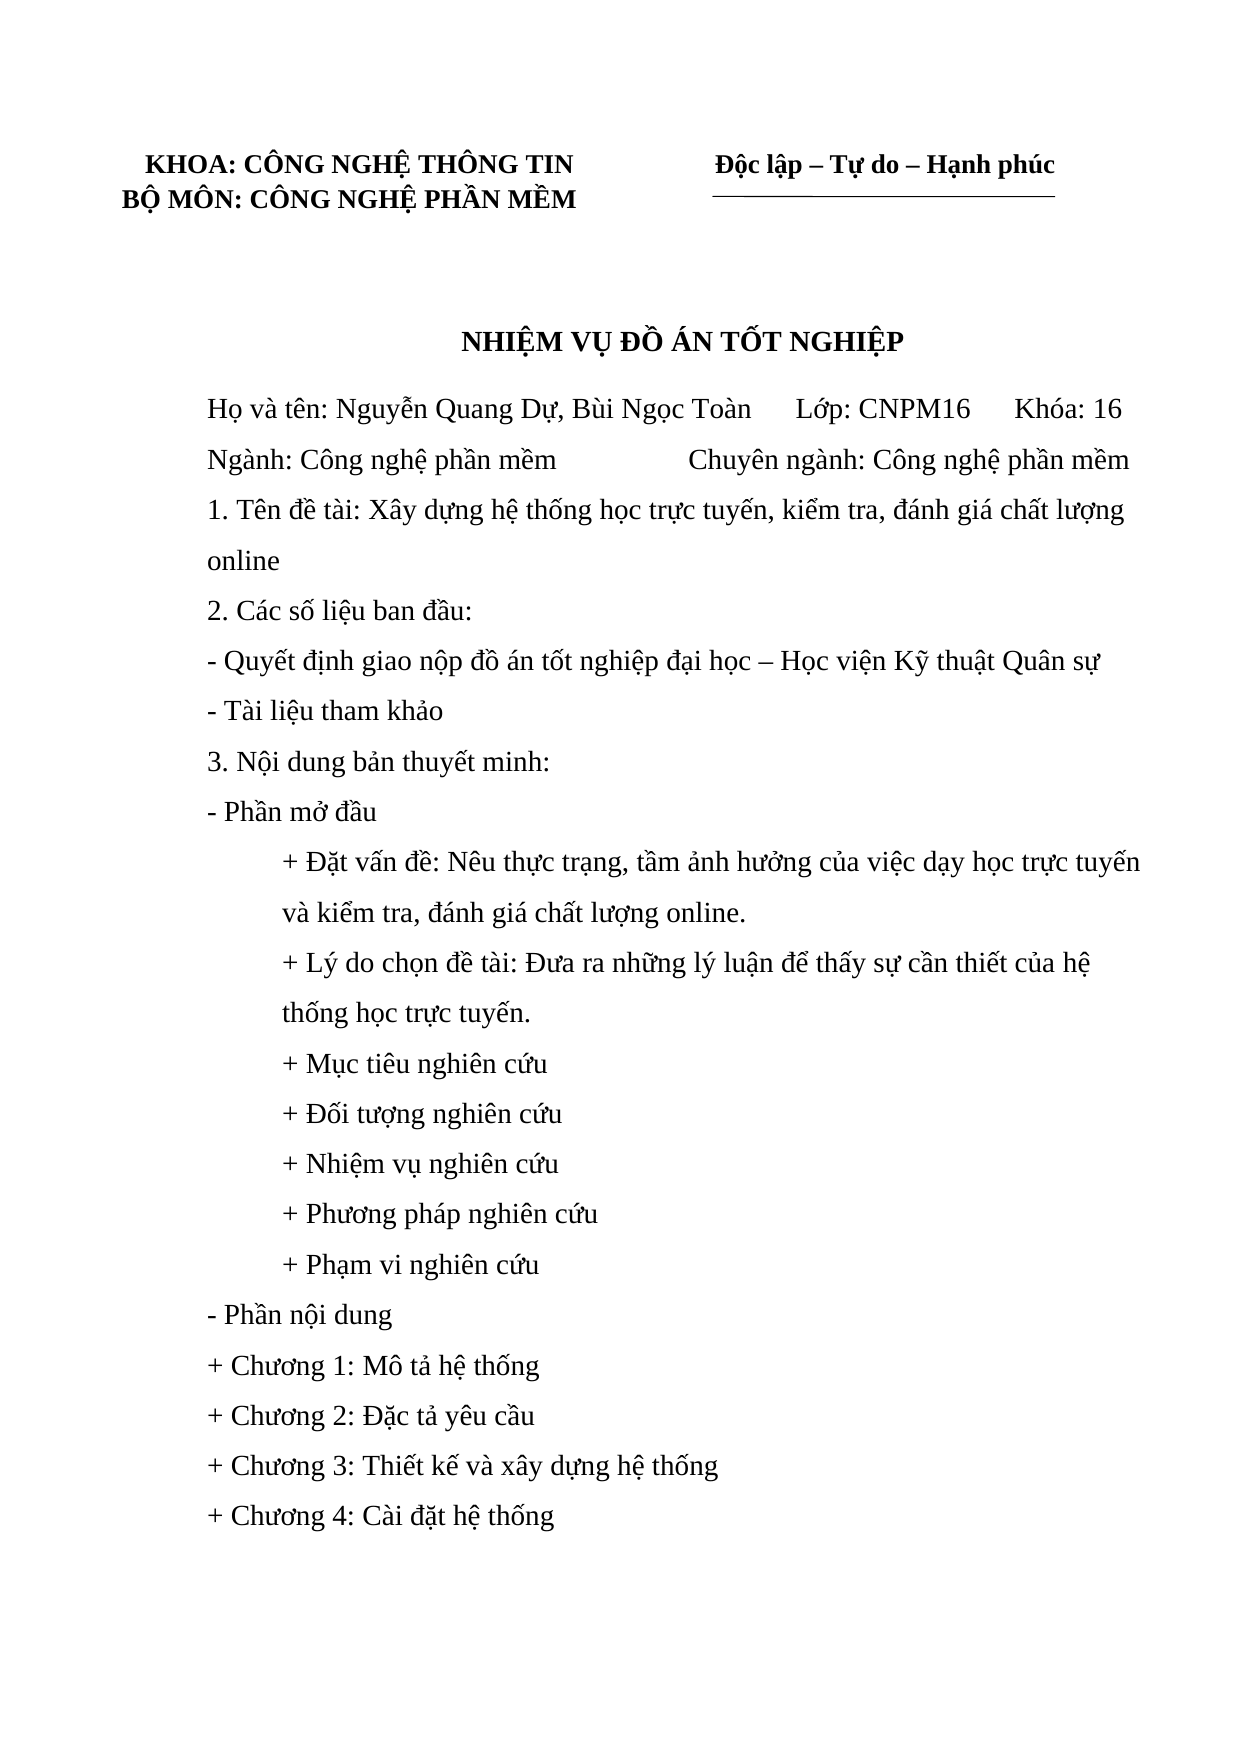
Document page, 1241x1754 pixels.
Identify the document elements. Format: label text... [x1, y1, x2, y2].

text Họ và tên: Nguyễn Quang Dự, Bùi Ngọc Toàn Lớp: CNPM16 Khóa: 16 [207, 392, 1173, 425]
text - Quyết định giao nộp đồ án tốt nghiệp đại học – Học viện Kỹ thuật Quân sự [207, 643, 1152, 677]
text Ngành: Công nghệ phần mềm Chuyên ngành: Công nghệ phần mềm [207, 442, 1152, 476]
text 3. Nội dung bản thuyết minh: [207, 744, 1152, 777]
text + Chương 1: Mô tả hệ thống + Chương 2: Đặc tả yêu cầu + Chương 3: Thiết kế và xây dựng hệ thống [207, 1348, 1152, 1482]
text NHIỆM VỤ ĐỒ ÁN TỐT NGHIỆP [207, 219, 1152, 358]
text - Tài liệu tham khảo [207, 693, 1152, 727]
text + Lý do chọn đề tài: Đưa ra những lý luận để thấy sự cần thiết của hệ thống học trực tuyến. [282, 945, 1152, 1029]
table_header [590, 148, 1180, 219]
text + Mục tiêu nghiên cứu + Đối tượng nghiên cứu [282, 1046, 1152, 1129]
text + Đặt vấn đề: Nêu thực trạng, tầm ảnh hưởng của việc dạy học trực tuyến và kiểm tra, đánh giá chất lượng online. [282, 844, 1152, 928]
text 2. Các số liệu ban đầu: [207, 593, 1152, 626]
text - Phần nội dung [207, 1297, 1152, 1331]
text - Phần mở đầu [207, 794, 1152, 828]
text + Chương 4: Cài đặt hệ thống [207, 1498, 1152, 1532]
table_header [89, 148, 589, 219]
text + Phương pháp nghiên cứu [282, 1197, 1152, 1230]
text 1. Tên đề tài: Xây dựng hệ thống học trực tuyến, kiểm tra, đánh giá chất lượng online [207, 492, 1152, 576]
text + Nhiệm vụ nghiên cứu [282, 1146, 1152, 1180]
text + Phạm vi nghiên cứu [282, 1247, 1152, 1281]
